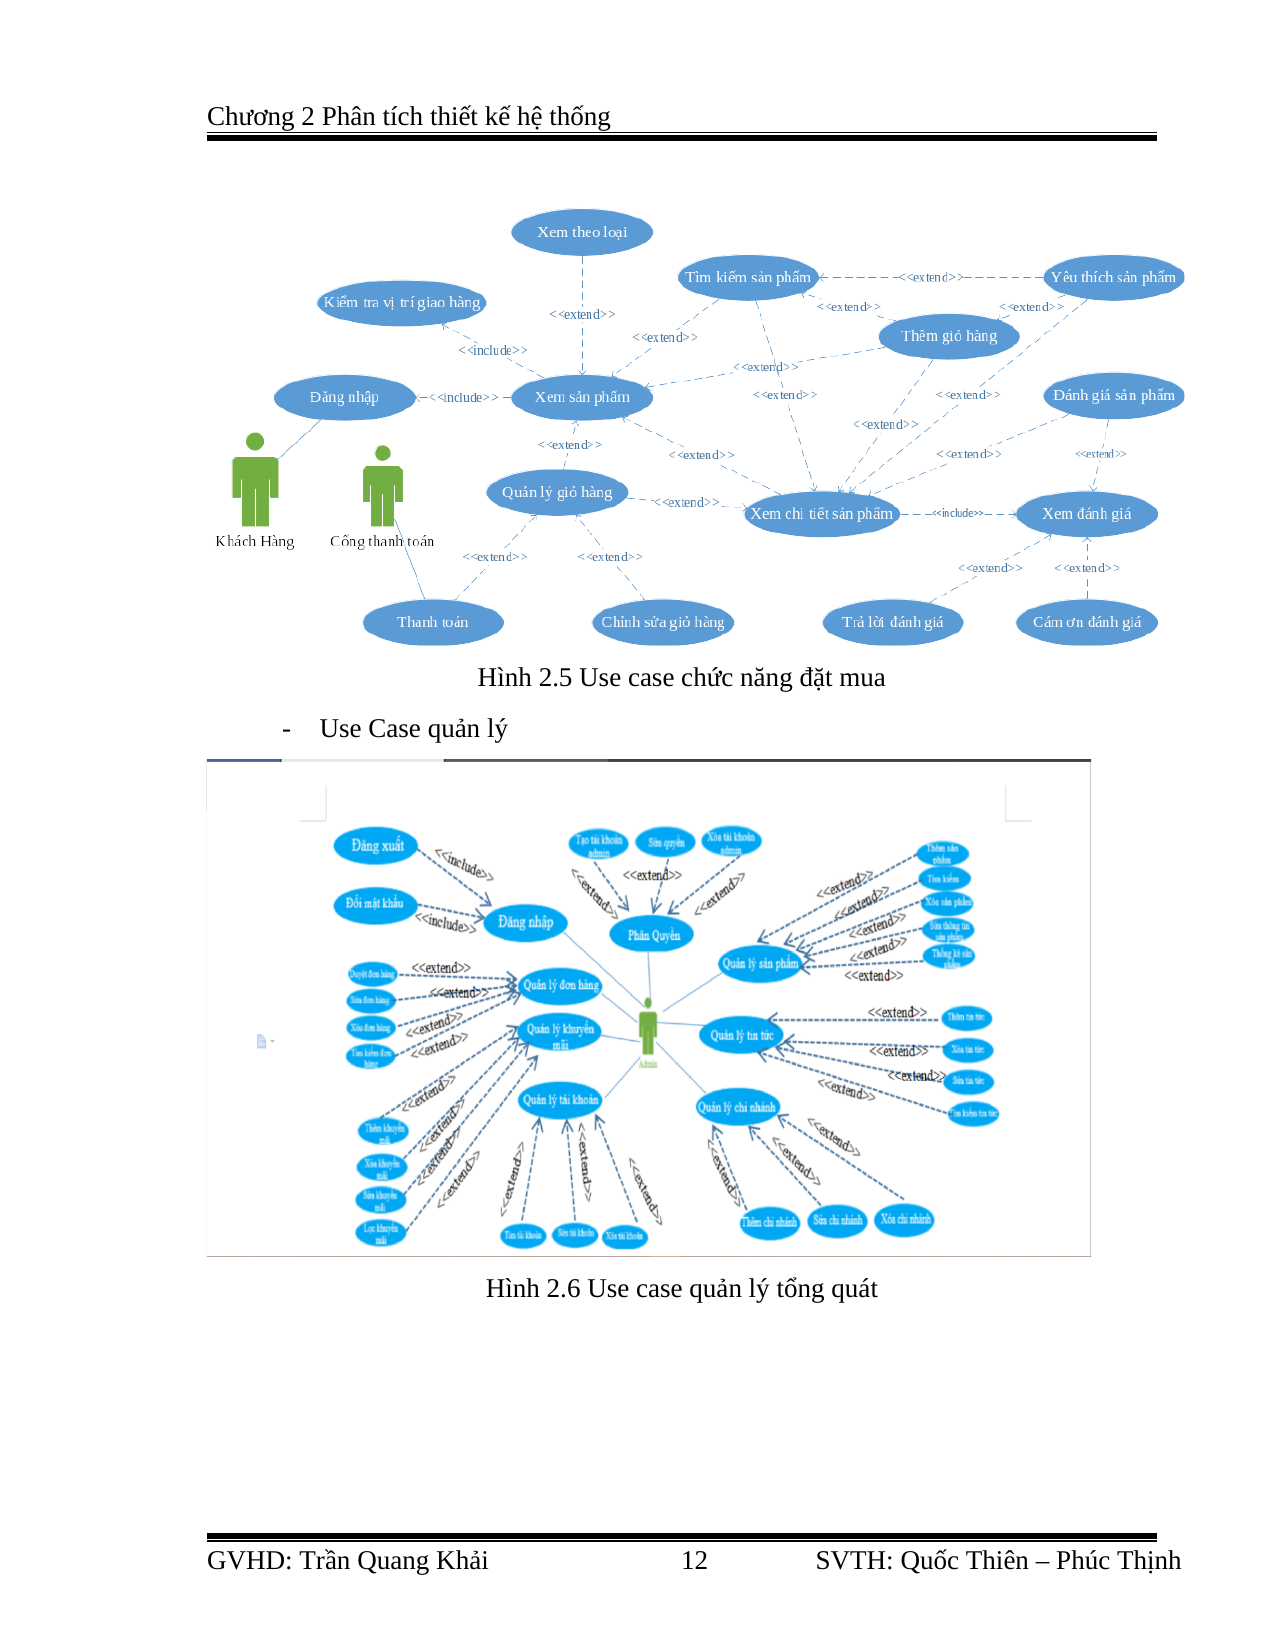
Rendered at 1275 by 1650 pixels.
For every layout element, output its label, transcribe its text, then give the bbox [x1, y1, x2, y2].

picture [206, 759, 1092, 1257]
text Hình 2.6 Use case quản lý tổng quát [207, 1272, 1157, 1303]
list Use Case quản lý [282, 713, 1157, 744]
text Hình 2.5 Use case chức năng đặt mua [207, 661, 1157, 692]
